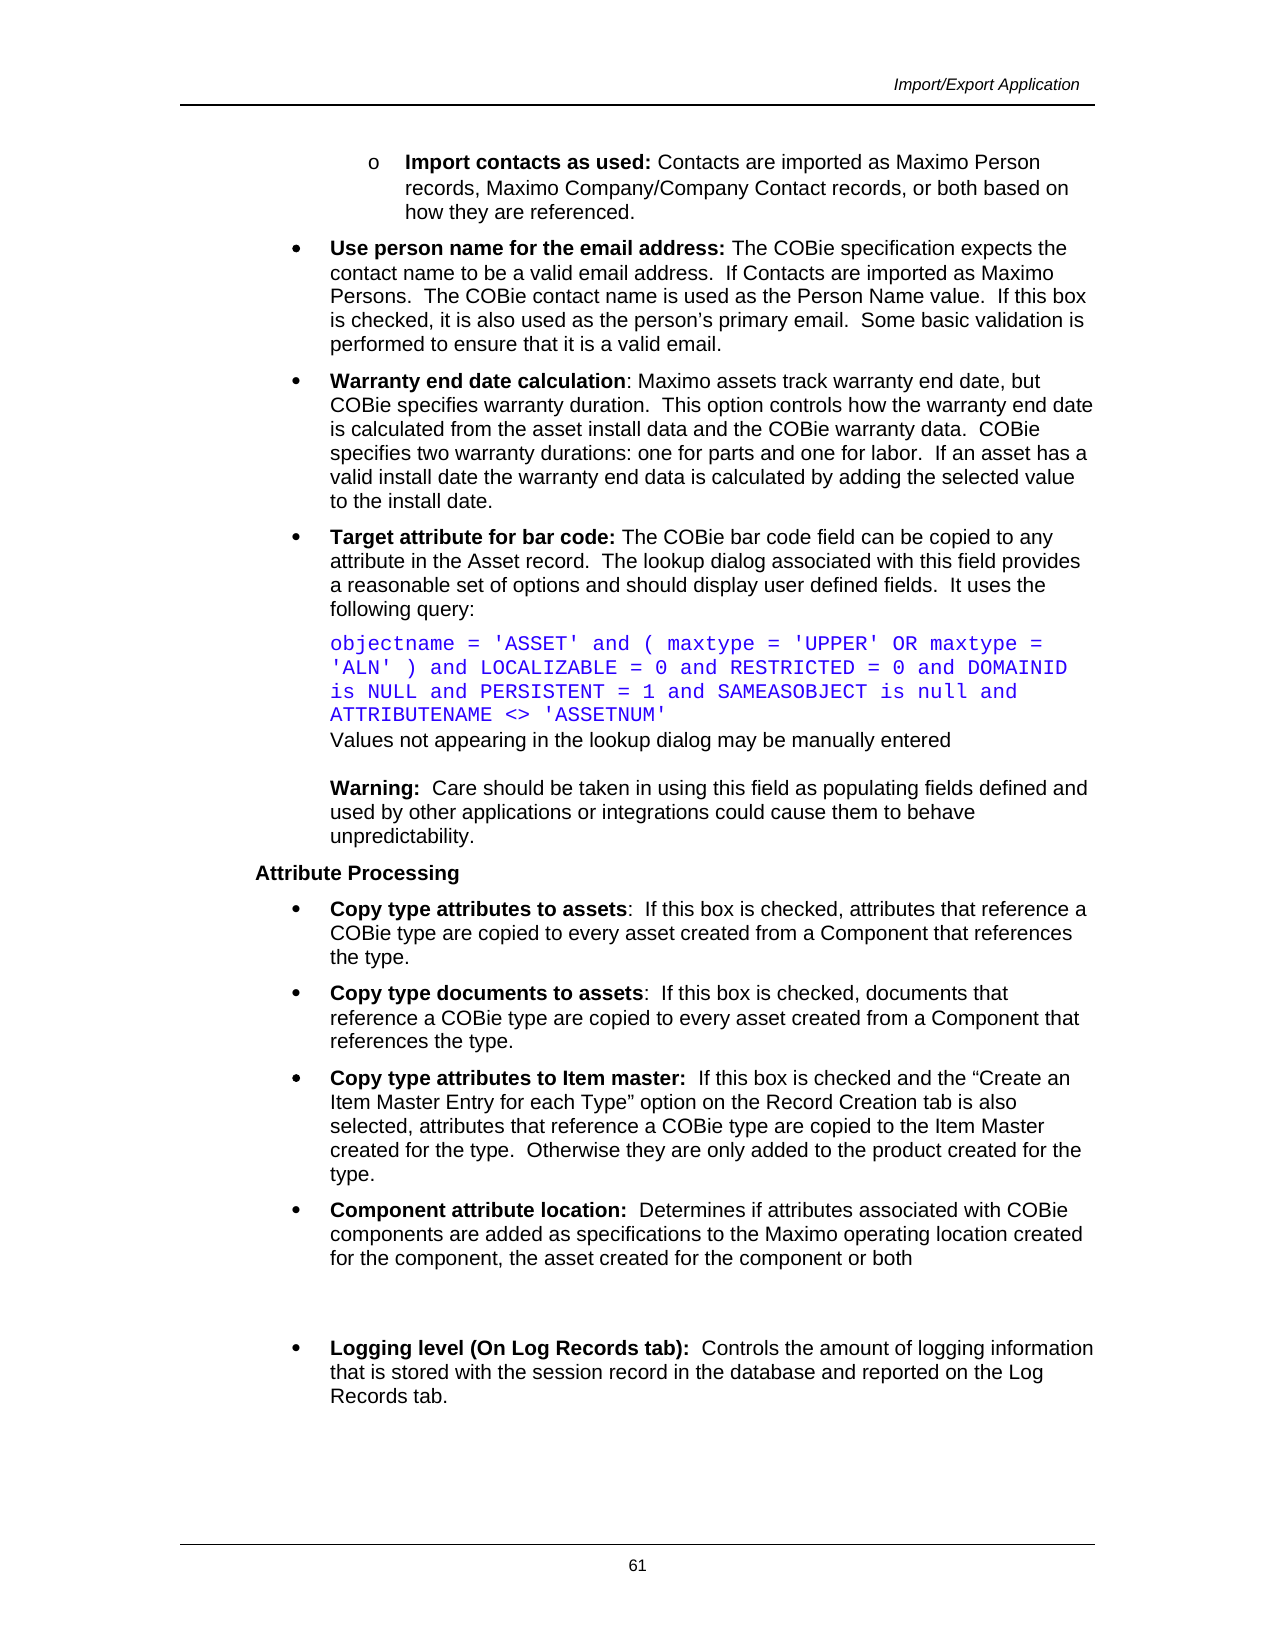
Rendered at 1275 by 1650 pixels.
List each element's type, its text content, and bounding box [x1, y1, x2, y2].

list Target attribute for bar code: The COBie bar code field can be copied to any attribute in the Asset record. The lookup dialog associated with this field provides a reasonable set of options and should display user defined fields. It uses the following query: [292, 525, 1095, 621]
list Copy type attributes to assets: If this box is checked, attributes that reference a COBie type are copied to every asset created from a Component that references the type. [292, 897, 1095, 969]
text objectname = 'ASSET' and ( maxtype = 'UPPER' OR maxtype = 'ALN' ) and LOCALIZABLE = 0 and RESTRICTED = 0 and DOMAINID is NULL and PERSISTENT = 1 and SAMEASOBJECT is null and ATTRIBUTENAME <> 'ASSETNUM' Values not appearing in the lookup dialog may be manually entered [330, 633, 1095, 752]
list Component attribute location: Determines if attributes associated with COBie components are added as specifications to the Maximo operating location created for the component, the asset created for the component or both [292, 1198, 1095, 1270]
text Warning: Care should be taken in using this field as populating fields defined and used by other applications or integrations could cause them to behave unpredictability. [330, 776, 1095, 848]
list Warranty end date calculation: Maximo assets track warranty end date, but COBie specifies warranty duration. This option controls how the warranty end date is calculated from the asset install data and the COBie warranty data. COBie specifies two warranty durations: one for parts and one for labor. If an asset has a valid install date the warranty end data is calculated by adding the selected value to the install date. [292, 369, 1095, 512]
list Logging level (On Log Records tab): Controls the amount of logging information that is stored with the session record in the database and reported on the Log Records tab. [292, 1336, 1095, 1408]
list Use person name for the email address: The COBie specification expects the contact name to be a valid email address. If Contacts are imported as Maximo Persons. The COBie contact name is used as the Person Name value. If this box is checked, it is also used as the person’s primary email. Some basic validation is performed to ensure that it is a valid email. [292, 236, 1095, 356]
text Attribute Processing [255, 860, 1095, 884]
list Copy type documents to assets: If this box is checked, documents that reference a COBie type are copied to every asset created from a Component that references the type. [292, 981, 1095, 1053]
list Copy type attributes to Item master: If this box is checked and the “Create an Item Master Entry for each Type” option on the Record Creation tab is also selected, attributes that reference a COBie type are copied to the Item Master created for the type. Otherwise they are only added to the product created for the type. [292, 1066, 1095, 1186]
list Import contacts as used: Contacts are imported as Maximo Person records, Maximo Company/Company Contact records, or both based on how they are referenced. [367, 150, 1095, 224]
